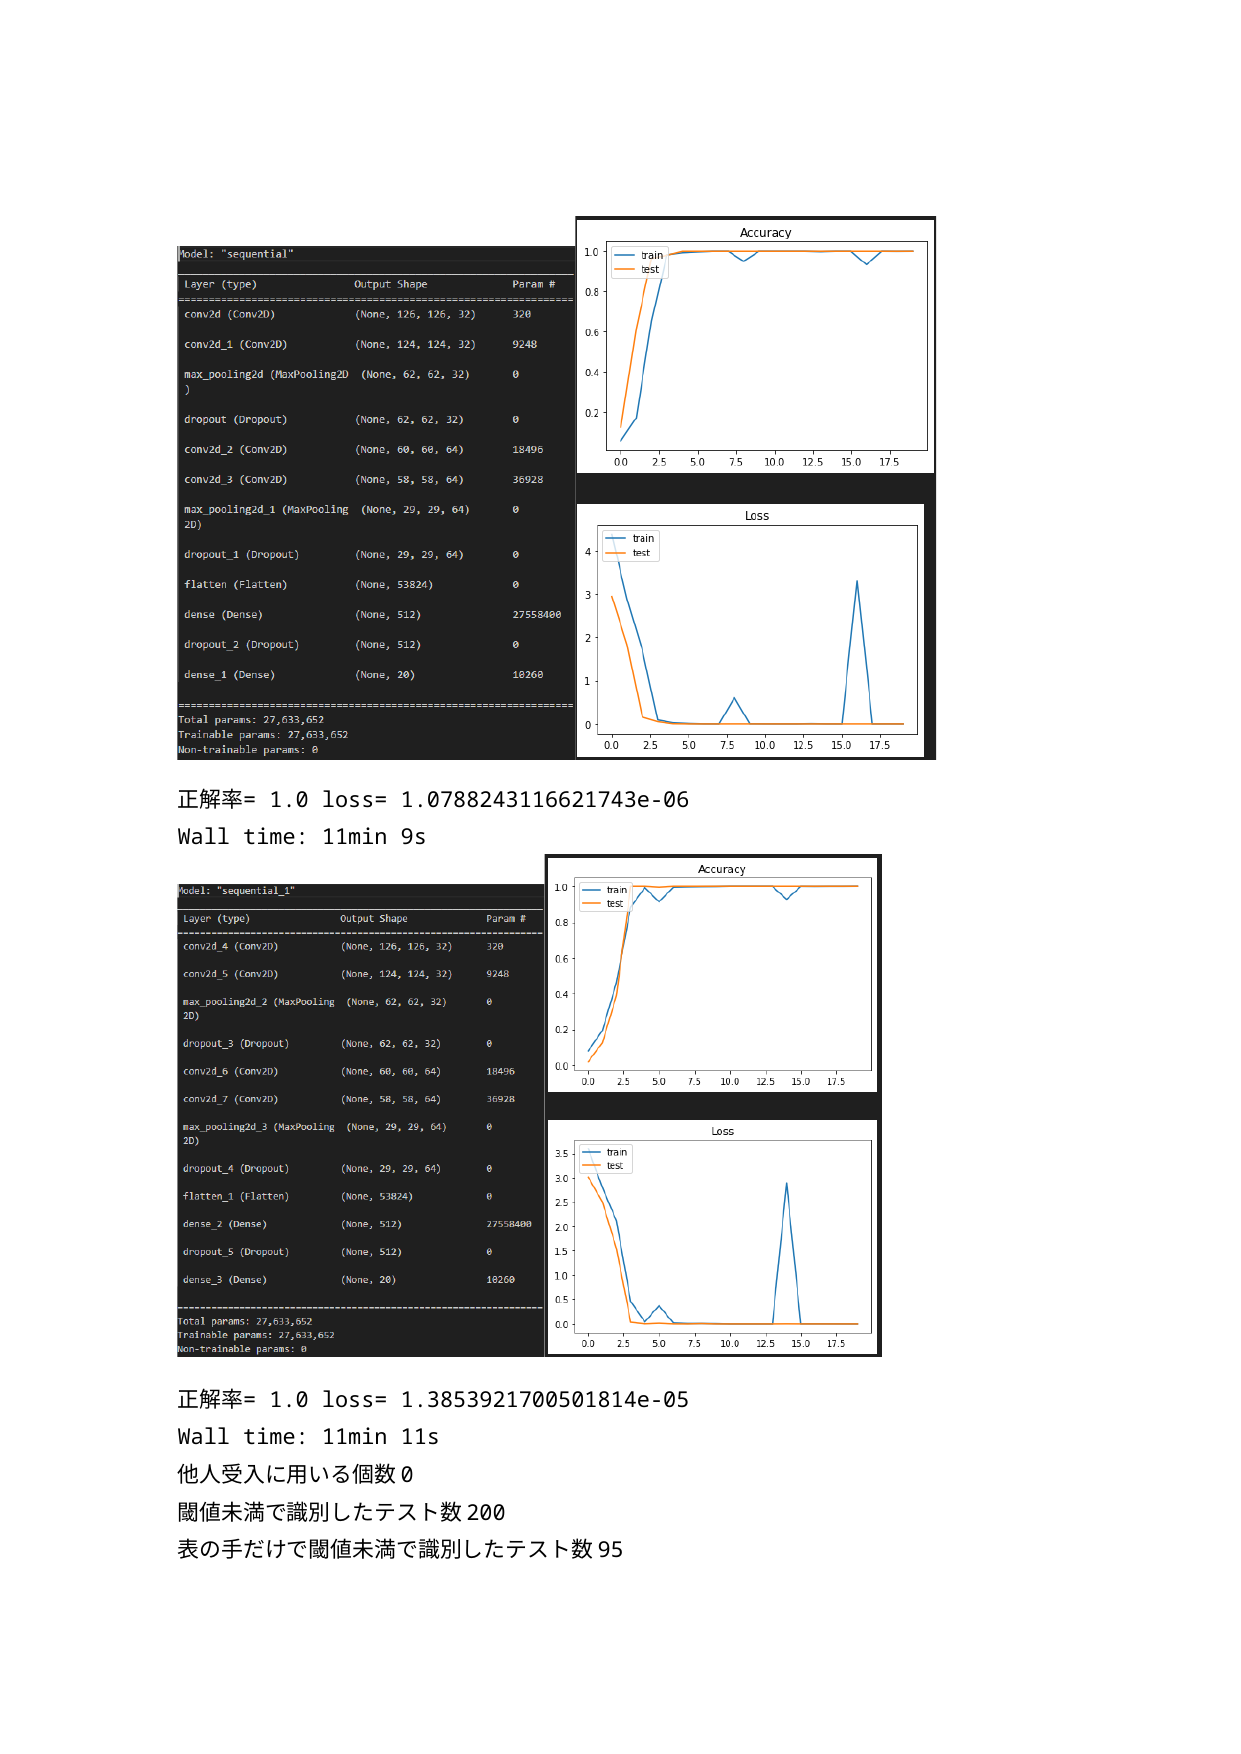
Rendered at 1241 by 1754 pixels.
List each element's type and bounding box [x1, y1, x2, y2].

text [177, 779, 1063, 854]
picture [177, 854, 882, 1357]
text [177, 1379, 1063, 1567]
picture [177, 216, 937, 760]
